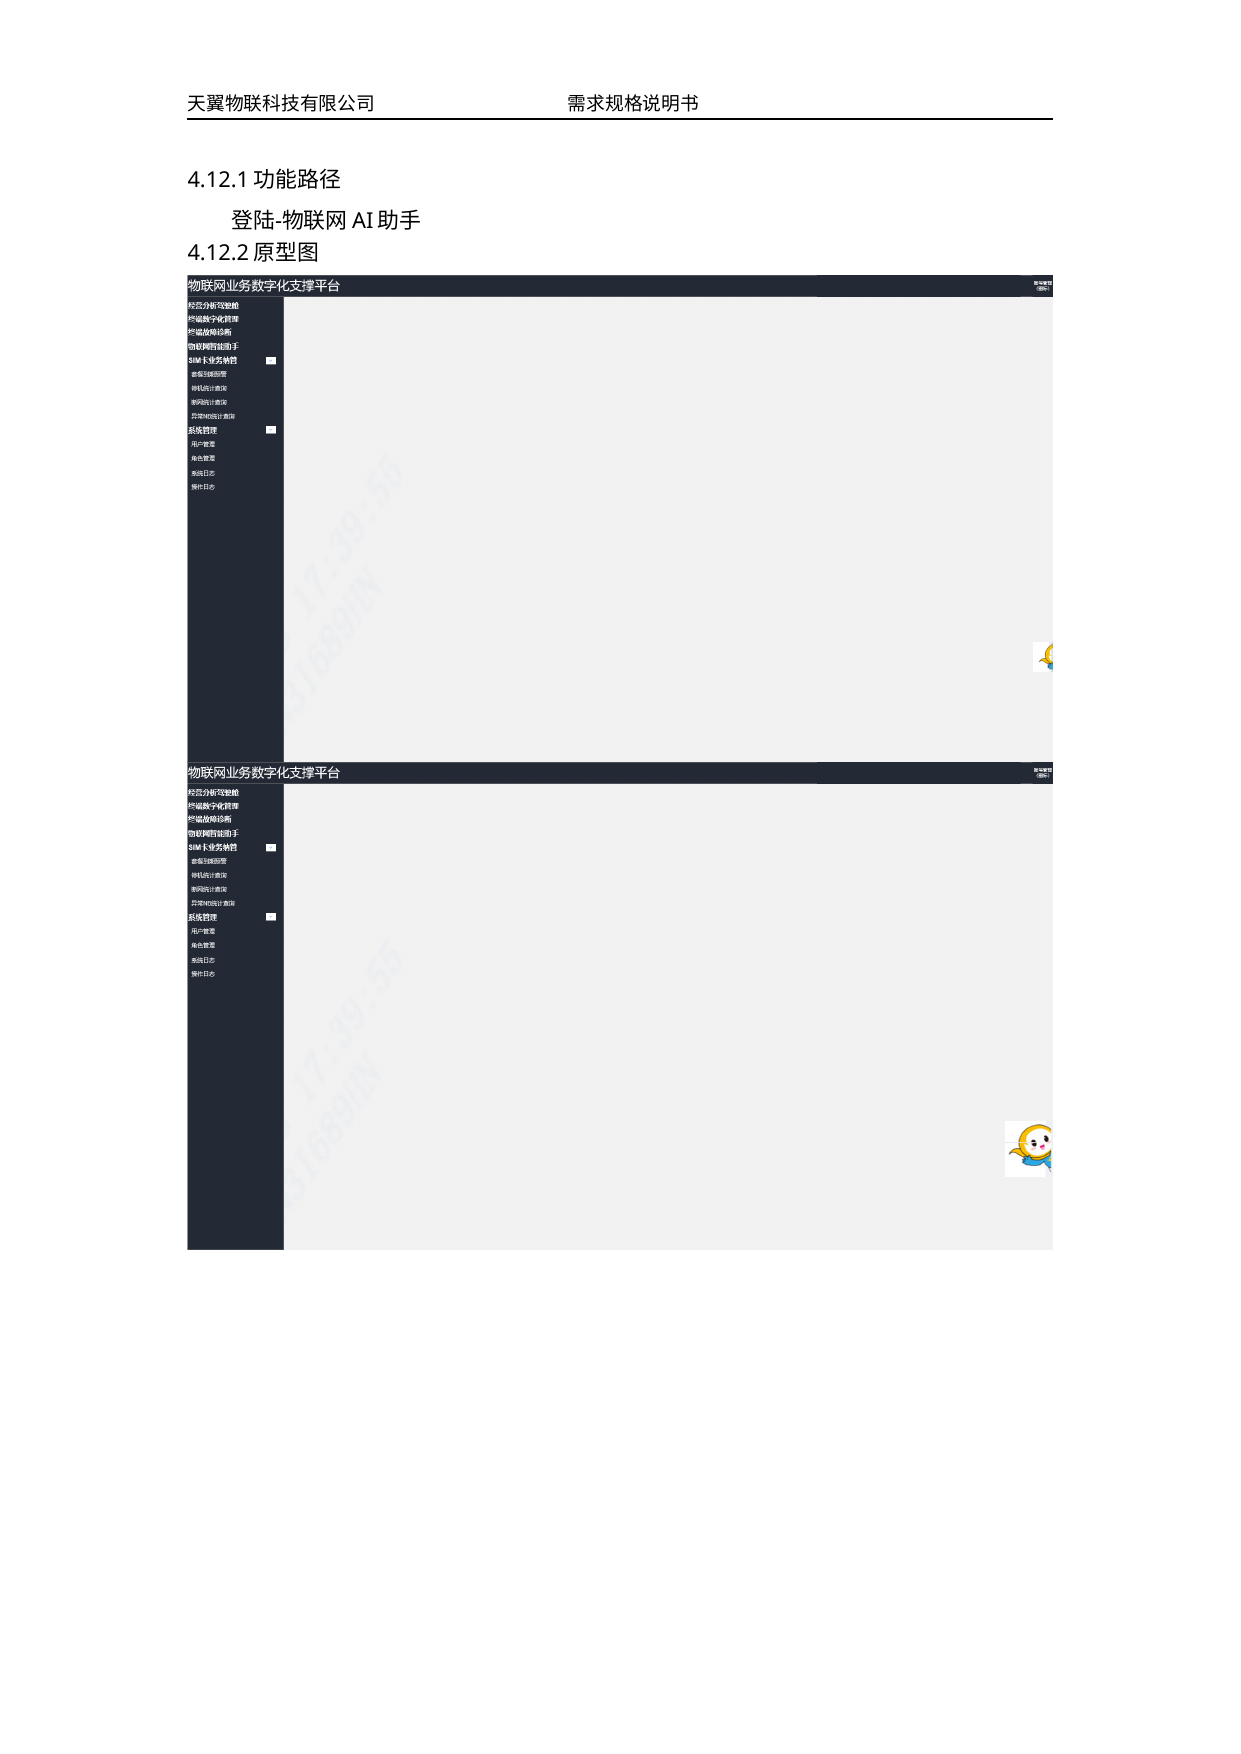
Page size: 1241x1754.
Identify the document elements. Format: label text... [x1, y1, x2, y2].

text 4.12.1功能路径 [187, 162, 1053, 194]
picture [187, 275, 1053, 1250]
text 4.12.2原型图 [187, 235, 1053, 267]
text 登陆-物联网AI助手 [187, 202, 1053, 235]
